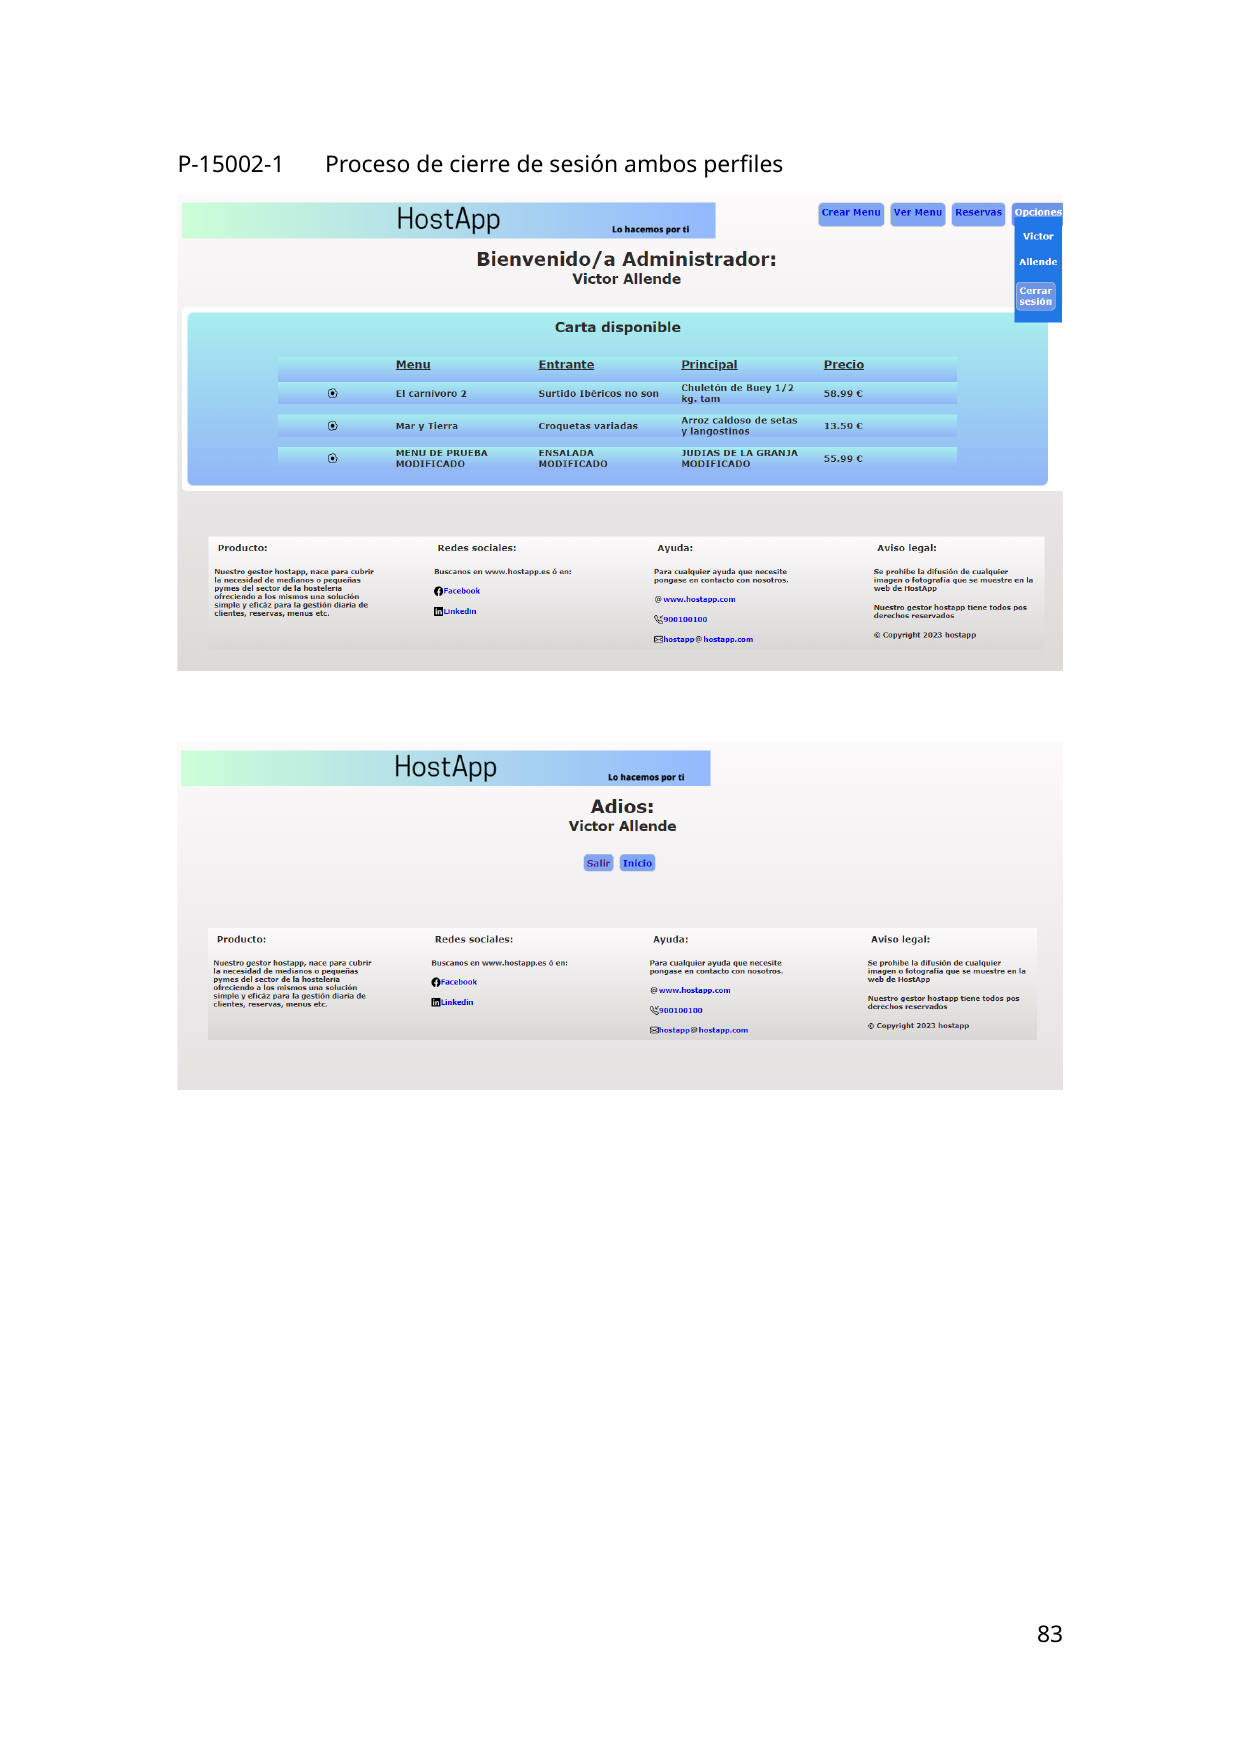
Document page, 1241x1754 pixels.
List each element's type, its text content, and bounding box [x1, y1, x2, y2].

picture [177, 742, 1063, 1090]
text P-15002-1 Proceso de cierre de sesión ambos perfiles [177, 148, 1063, 179]
picture [177, 194, 1063, 671]
